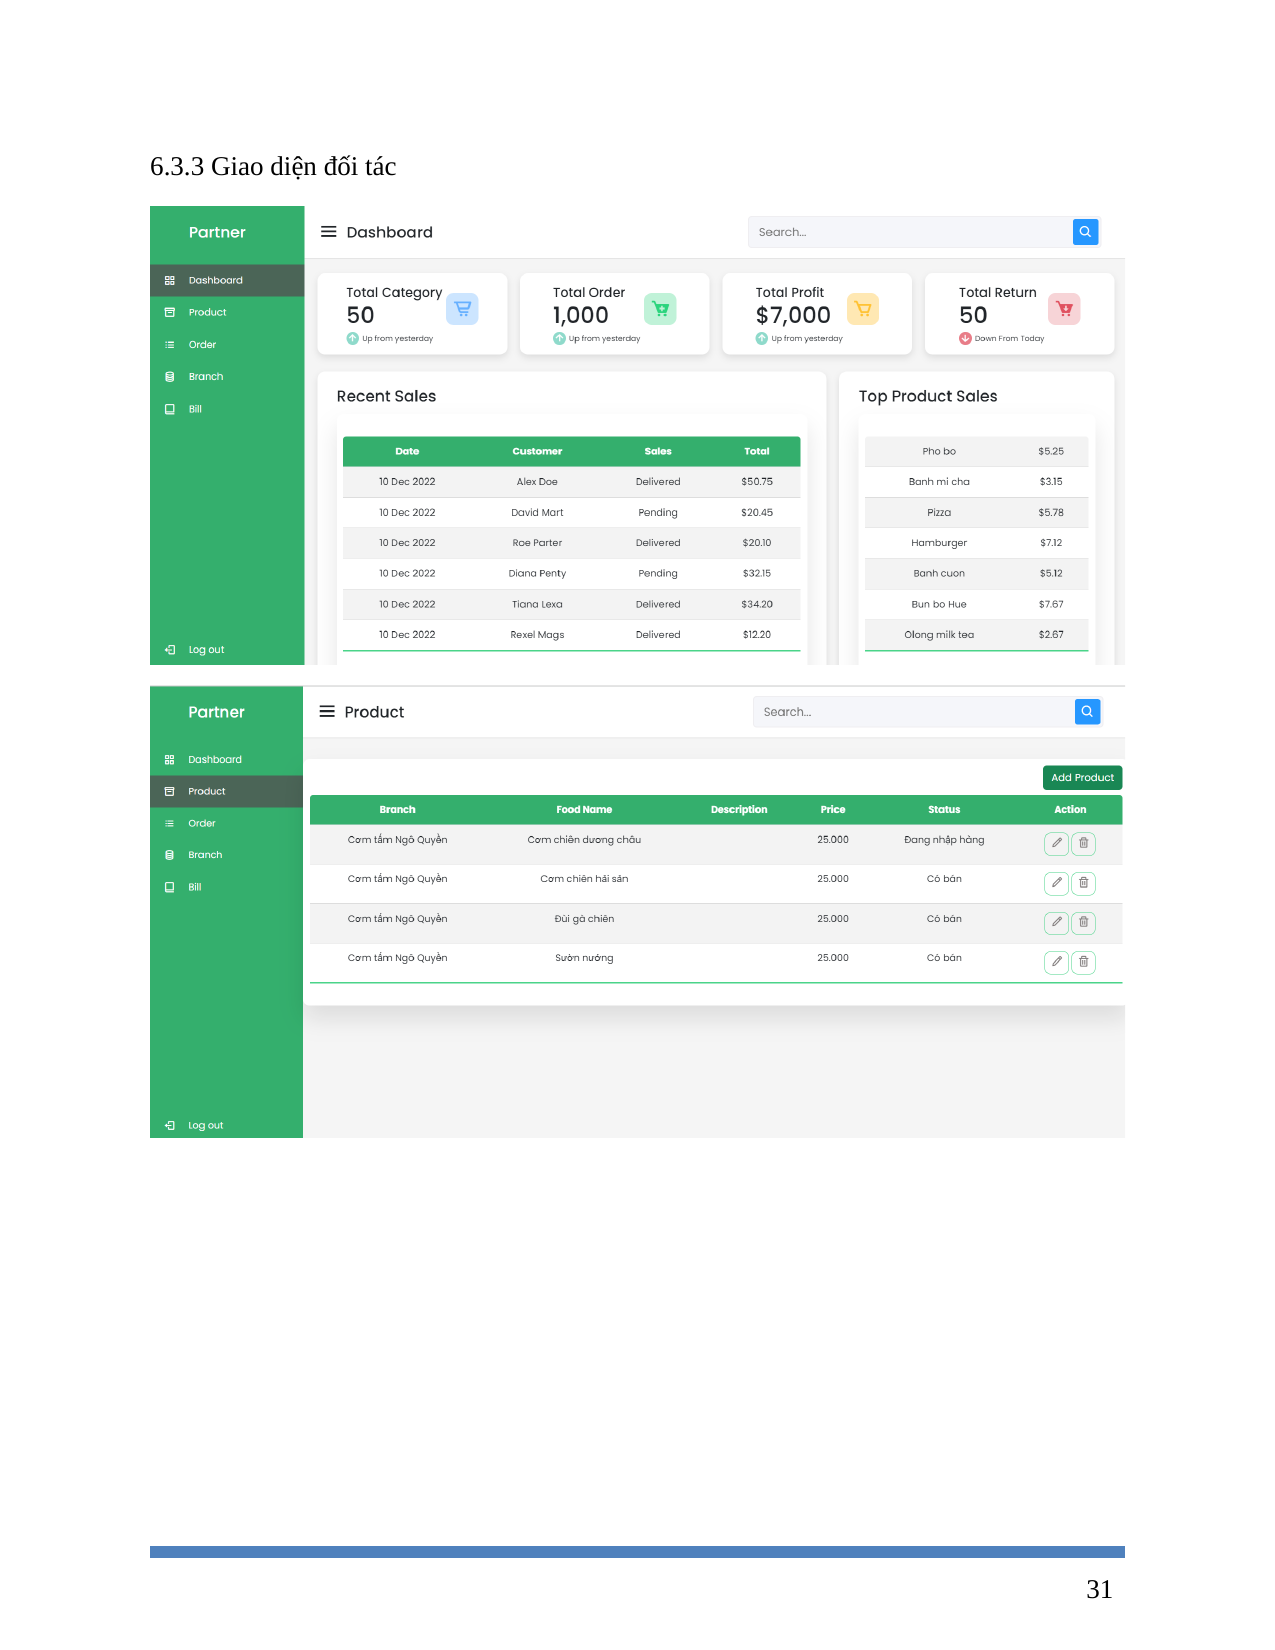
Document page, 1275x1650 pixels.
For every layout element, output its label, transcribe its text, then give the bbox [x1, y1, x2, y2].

picture [150, 206, 1125, 665]
picture [150, 685, 1125, 1138]
text 6.3.3 Giao diện đối tác [150, 150, 1125, 181]
